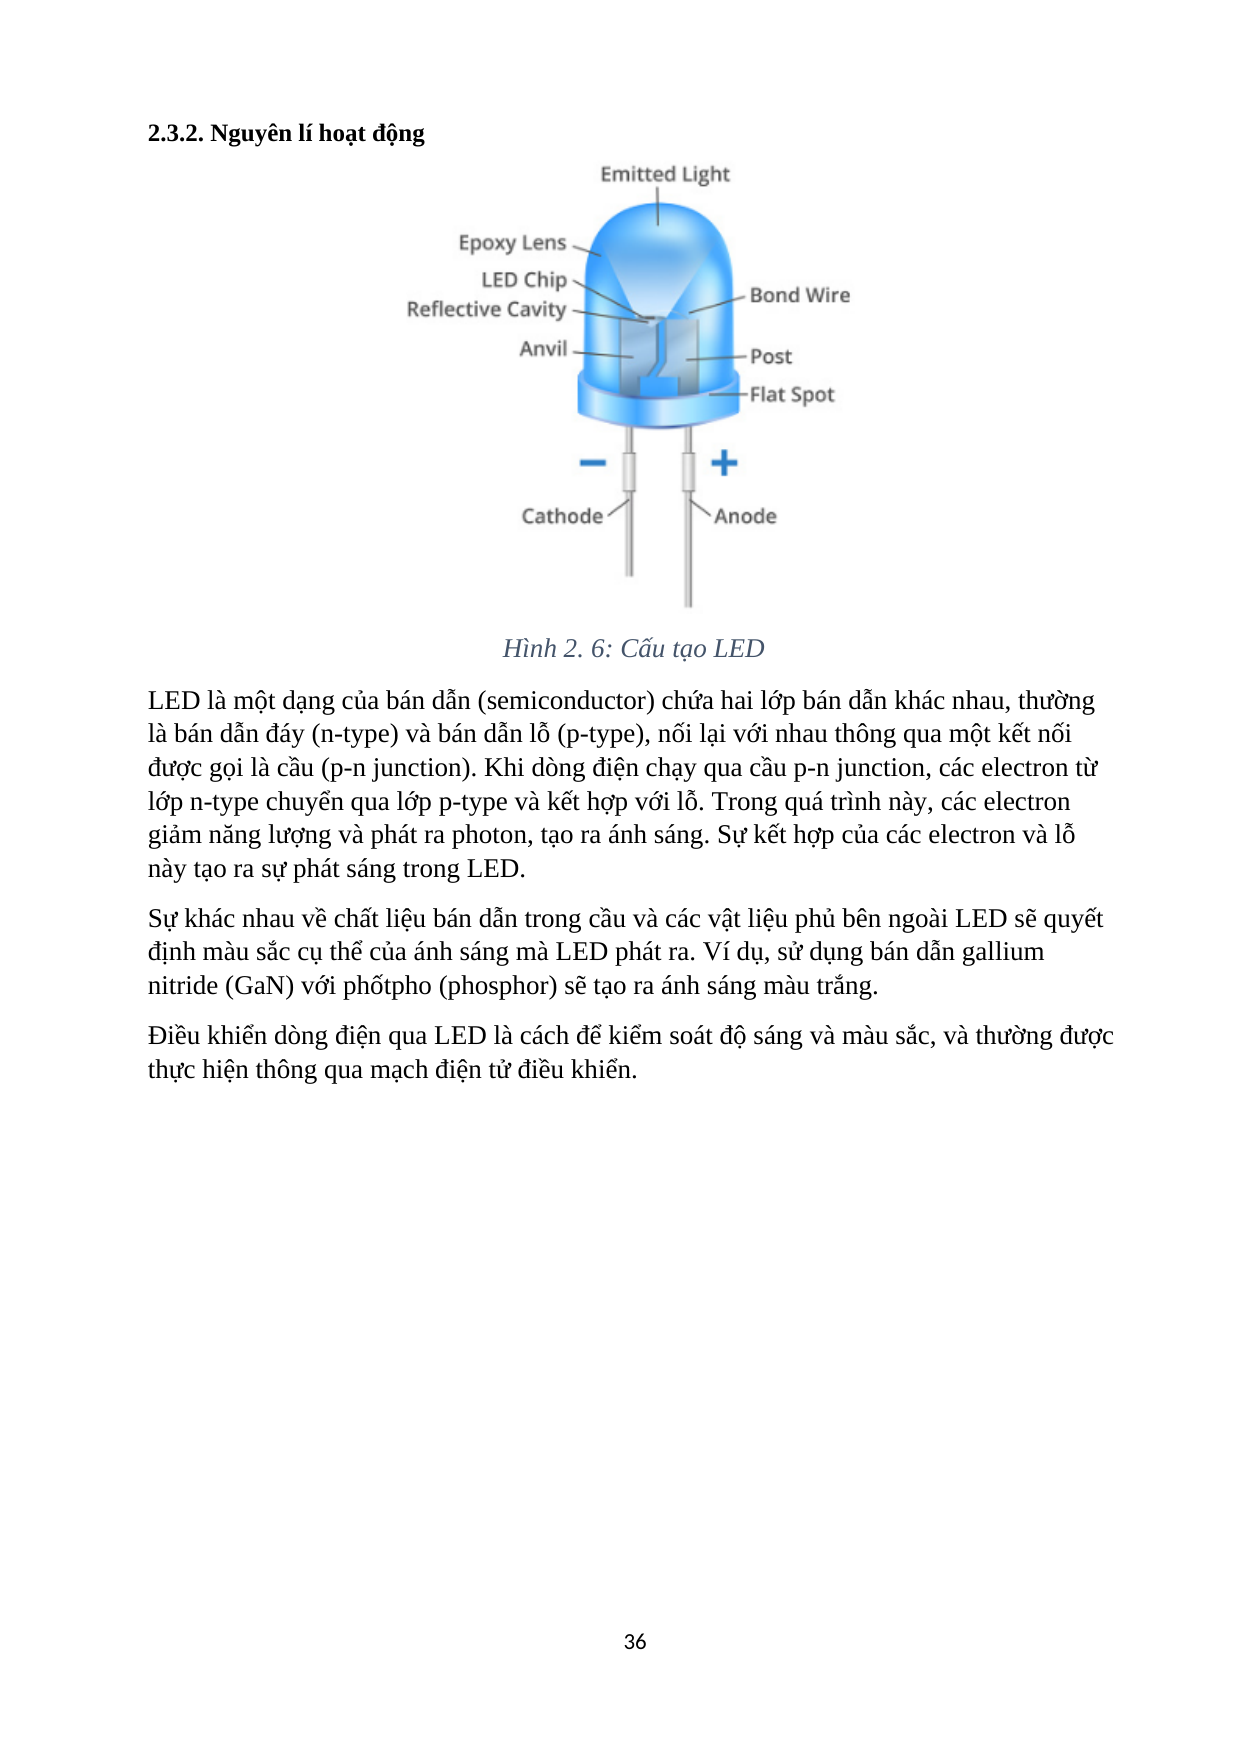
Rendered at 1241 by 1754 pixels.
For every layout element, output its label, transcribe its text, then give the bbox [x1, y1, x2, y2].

subtitle 2.3.2. Nguyên lí hoạt động [148, 118, 1122, 147]
text Điều khiển dòng điện qua LED là cách để kiểm soát độ sáng và màu sắc, và thường được thực hiện thông qua mạch điện tử điều khiển. [148, 1019, 1122, 1084]
text Sự khác nhau về chất liệu bán dẫn trong cầu và các vật liệu phủ bên ngoài LED sẽ quyết định màu sắc cụ thể của ánh sáng mà LED phát ra. Ví dụ, sử dụng bán dẫn gallium nitride (GaN) với phốtpho (phosphor) sẽ tạo ra ánh sáng màu trắng. [148, 902, 1122, 1000]
picture [406, 149, 864, 614]
text LED là một dạng của bán dẫn (semiconductor) chứa hai lớp bán dẫn khác nhau, thường là bán dẫn đáy (n-type) và bán dẫn lỗ (p-type), nối lại với nhau thông qua một kết nối được gọi là cầu (p-n junction). Khi dòng điện chạy qua cầu p-n junction, các electron từ lớp n-type chuyển qua lớp p-type và kết hợp với lỗ. Trong quá trình này, các electron giảm năng lượng và phát ra photon, tạo ra ánh sáng. Sự kết hợp của các electron và lỗ này tạo ra sự phát sáng trong LED. [148, 684, 1122, 883]
